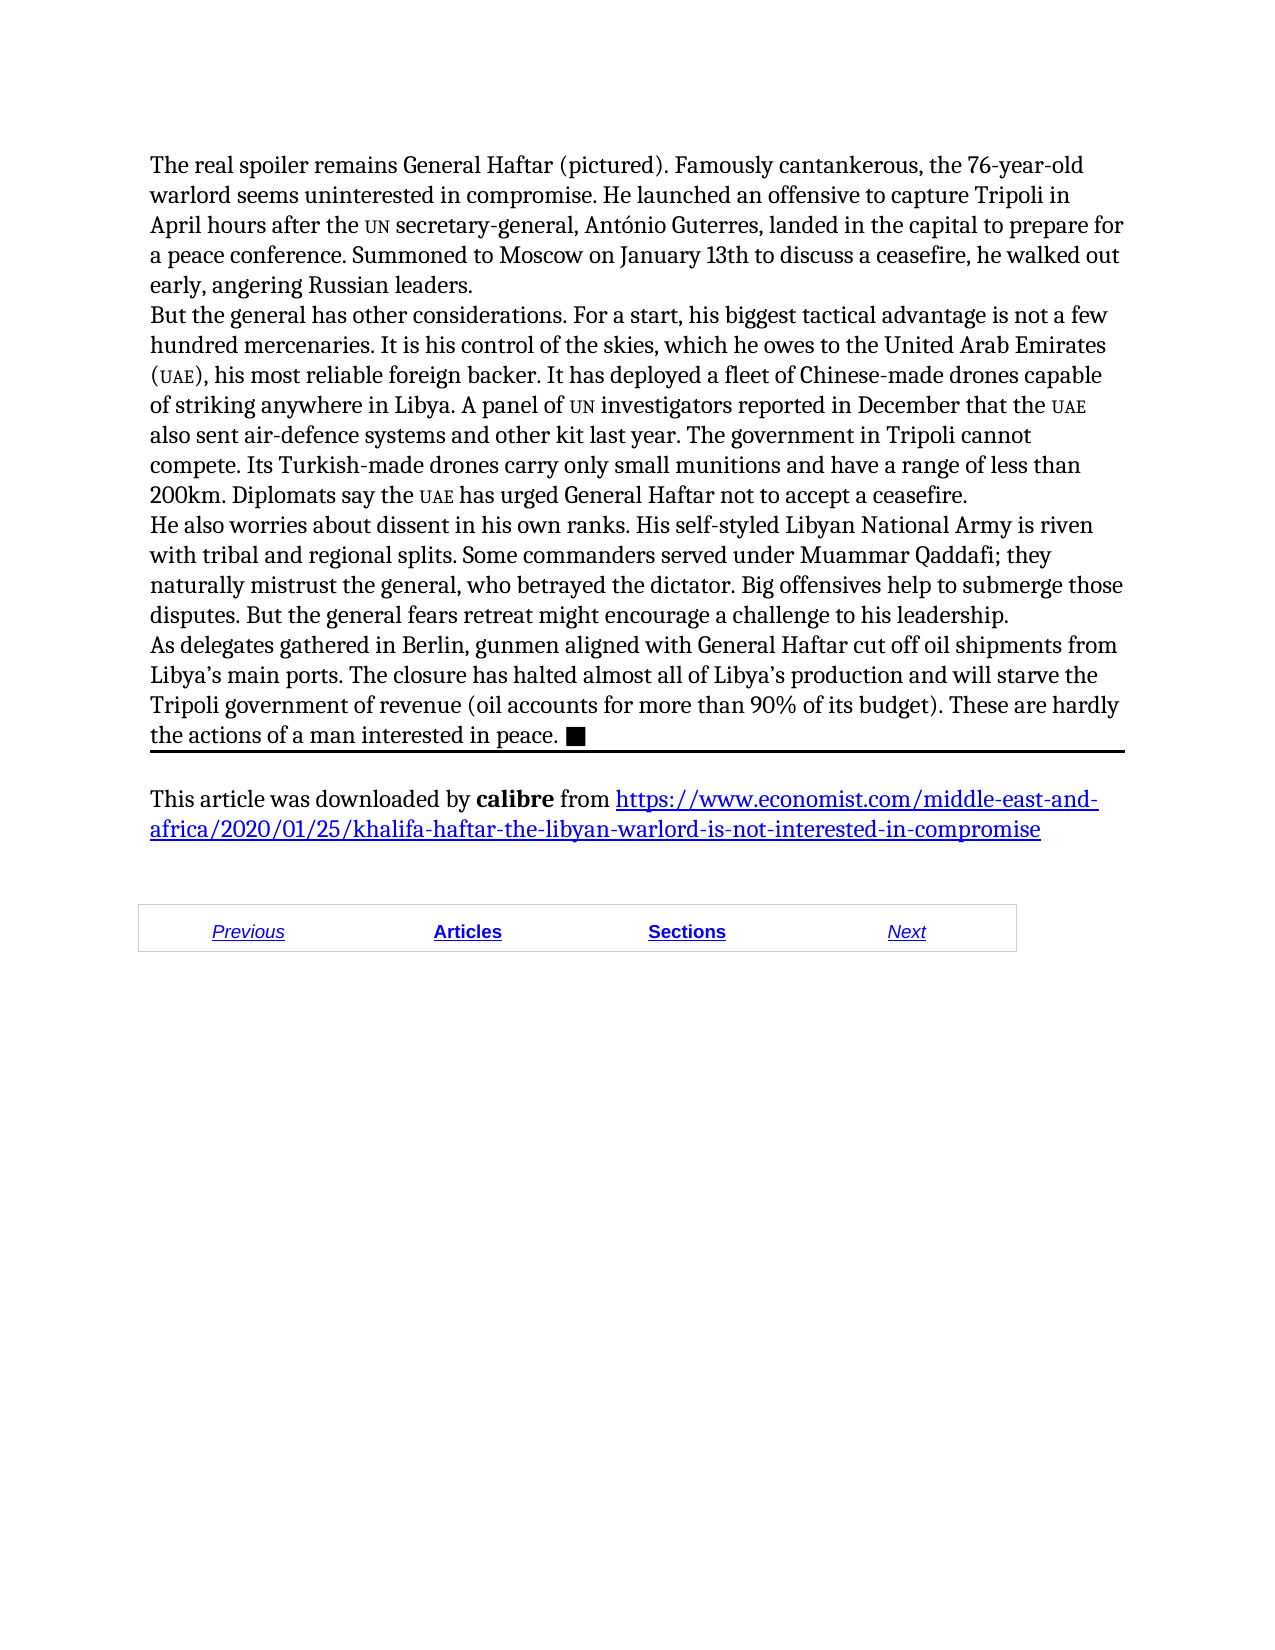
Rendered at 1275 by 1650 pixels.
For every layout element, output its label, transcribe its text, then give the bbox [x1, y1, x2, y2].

table_header Articles [358, 905, 577, 951]
table_header Next [797, 905, 1016, 951]
text This article was downloaded by calibre from https://www.economist.com/middle-east-and-africa/2020/01/25/khalifa-haftar-the-libyan-warlord-is-not-interested-in-compromise [150, 784, 1125, 844]
table_header Previous [139, 905, 358, 951]
text But the general has other considerations. For a start, his biggest tactical advantage is not a few hundred mercenaries. It is his control of the skies, which he owes to the United Arab Emirates (UAE), his most reliable foreign backer. It has deployed a fleet of Chinese-made drones capable of striking anywhere in Libya. A panel of UN investigators reported in December that the UAE also sent air-defence systems and other kit last year. The government in Tripoli cannot compete. Its Turkish-made drones carry only small munitions and have a range of less than 200km. Diplomats say the UAE has urged General Haftar not to accept a ceasefire. [150, 300, 1125, 510]
table_header Sections [578, 905, 797, 951]
text As delegates gathered in Berlin, gunmen aligned with General Haftar cut off oil shipments from Libya’s main ports. The closure has halted almost all of Libya’s production and will starve the Tripoli government of revenue (oil accounts for more than 90% of its budget). These are hardly the actions of a man interested in peace. ■ [150, 630, 1125, 750]
text He also worries about dissent in his own ranks. His self-styled Libyan National Army is riven with tribal and regional splits. Some commanders served under Muammar Qaddafi; they naturally mistrust the general, who betrayed the dictator. Big offensives help to submerge those disputes. But the general fears retreat might encourage a challenge to his leadership. [150, 510, 1125, 630]
text The real spoiler remains General Haftar (pictured). Famously cantankerous, the 76-year-old warlord seems uninterested in compromise. He launched an offensive to capture Tripoli in April hours after the UN secretary-general, António Guterres, landed in the capital to prepare for a peace conference. Summoned to Moscow on January 13th to discuss a ceasefire, he walked out early, angering Russian leaders. [150, 150, 1125, 300]
